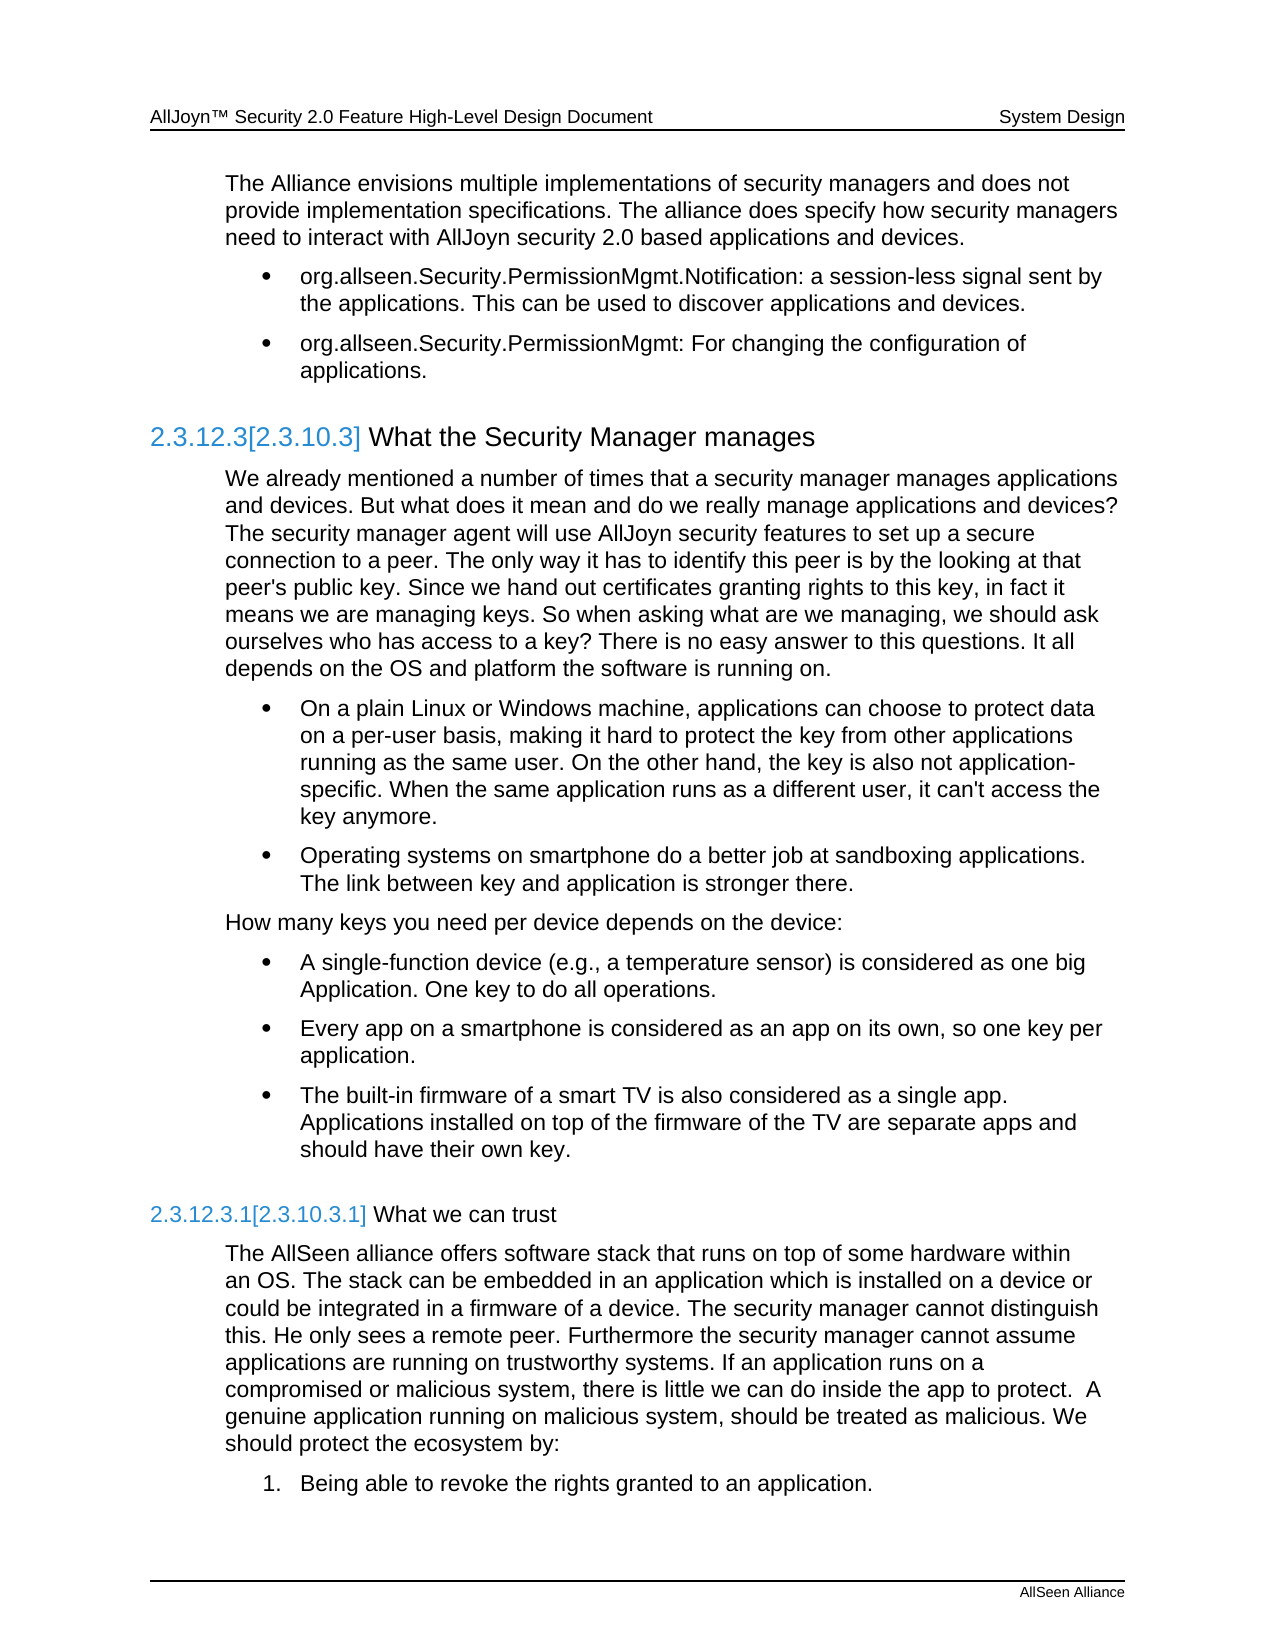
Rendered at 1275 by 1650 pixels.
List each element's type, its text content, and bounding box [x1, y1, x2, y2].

subtitle What we can trust [150, 1200, 1125, 1227]
subtitle What the Security Manager manages [150, 421, 1125, 452]
list On a plain Linux or Windows machine, applications can choose to protect data on a per-user basis, making it hard to protect the key from other applications running as the same user. On the other hand, the key is also not application-specific. When the same application runs as a different user, it can't access the key anymore. [262, 694, 1125, 829]
text How many keys you need per device depends on the device: [225, 908, 1125, 935]
text The AllSeen alliance offers software stack that runs on top of some hardware within an OS. The stack can be embedded in an application which is installed on a device or could be integrated in a firmware of a device. The security manager cannot distinguish this. He only sees a remote peer. Furthermore the security manager cannot assume applications are running on trustworthy systems. If an application runs on a compromised or malicious system, there is little we can do inside the app to protect. A genuine application running on malicious system, should be treated as malicious. We should protect the ecosystem by: [225, 1239, 1125, 1456]
list org.allseen.Security.PermissionMgmt.Notification: a session-less signal sent by the applications. This can be used to discover applications and devices. [262, 262, 1125, 317]
text We already mentioned a number of times that a security manager manages applications and devices. But what does it mean and do we really manage applications and devices? The security manager agent will use AllJoyn security features to set up a secure connection to a peer. The only way it has to identify this peer is by the looking at that peer's public key. Since we hand out certificates granting rights to this key, in fact it means we are managing keys. So when asking what are we managing, we should ask ourselves who has access to a key? There is no easy answer to this questions. It all depends on the OS and platform the software is running on. [225, 464, 1125, 681]
list The built-in firmware of a smart TV is also considered as a single app. Applications installed on top of the firmware of the TV are separate apps and should have their own key. [262, 1081, 1125, 1162]
list Every app on a smartphone is considered as an app on its own, so one key per application. [262, 1014, 1125, 1069]
list A single-function device (e.g., a temperature sensor) is considered as one big Application. One key to do all operations. [262, 948, 1125, 1002]
list Operating systems on smartphone do a better job at sandboxing applications. The link between key and application is stronger there. [262, 842, 1125, 896]
list org.allseen.Security.PermissionMgmt: For changing the configuration of applications. [262, 329, 1125, 383]
text The Alliance envisions multiple implementations of security managers and does not provide implementation specifications. The alliance does specify how security managers need to interact with AllJoyn security 2.0 based applications and devices. [225, 169, 1125, 250]
list Being able to revoke the rights granted to an application. [262, 1469, 1125, 1496]
